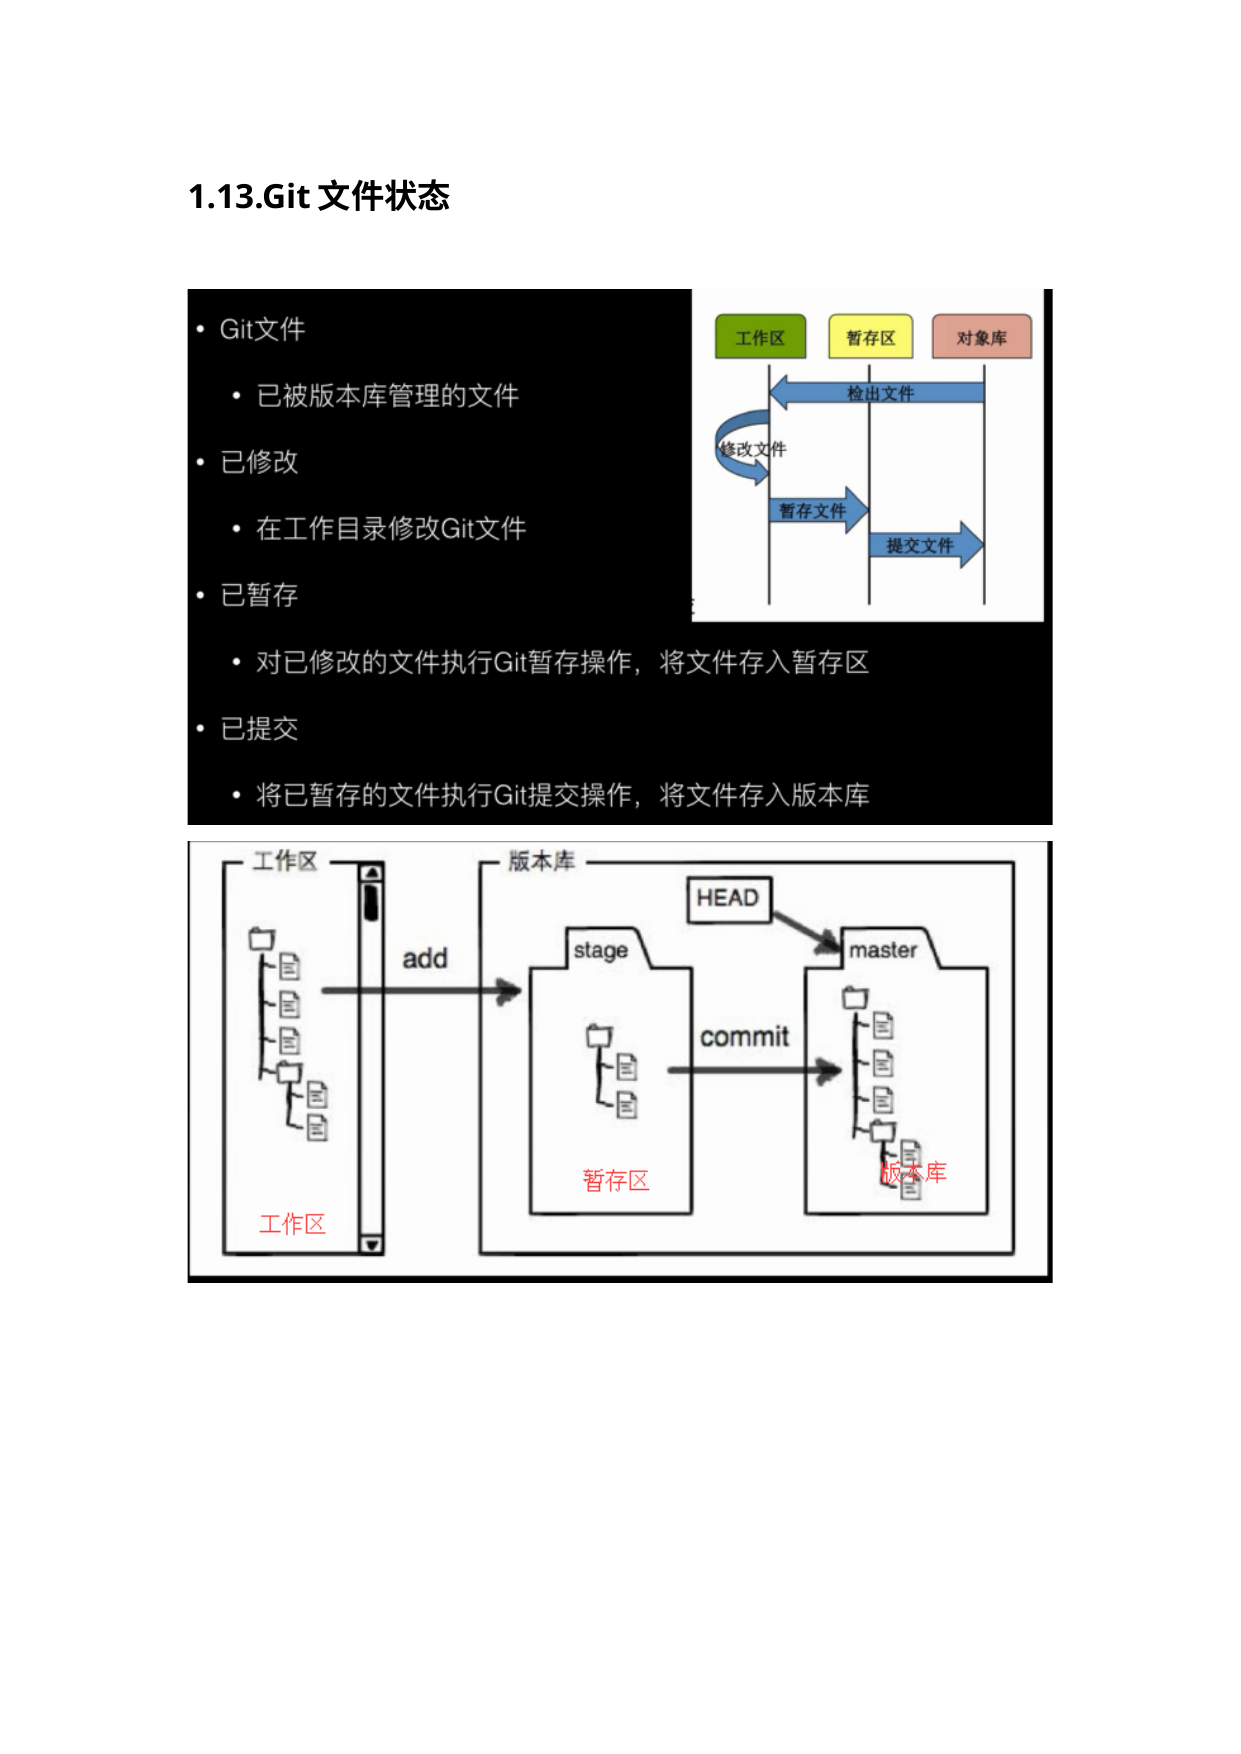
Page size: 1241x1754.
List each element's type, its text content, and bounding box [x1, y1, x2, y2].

picture [187, 841, 1053, 1283]
subtitle 1.13.Git文件状态 [187, 162, 1053, 227]
picture [187, 289, 1053, 825]
